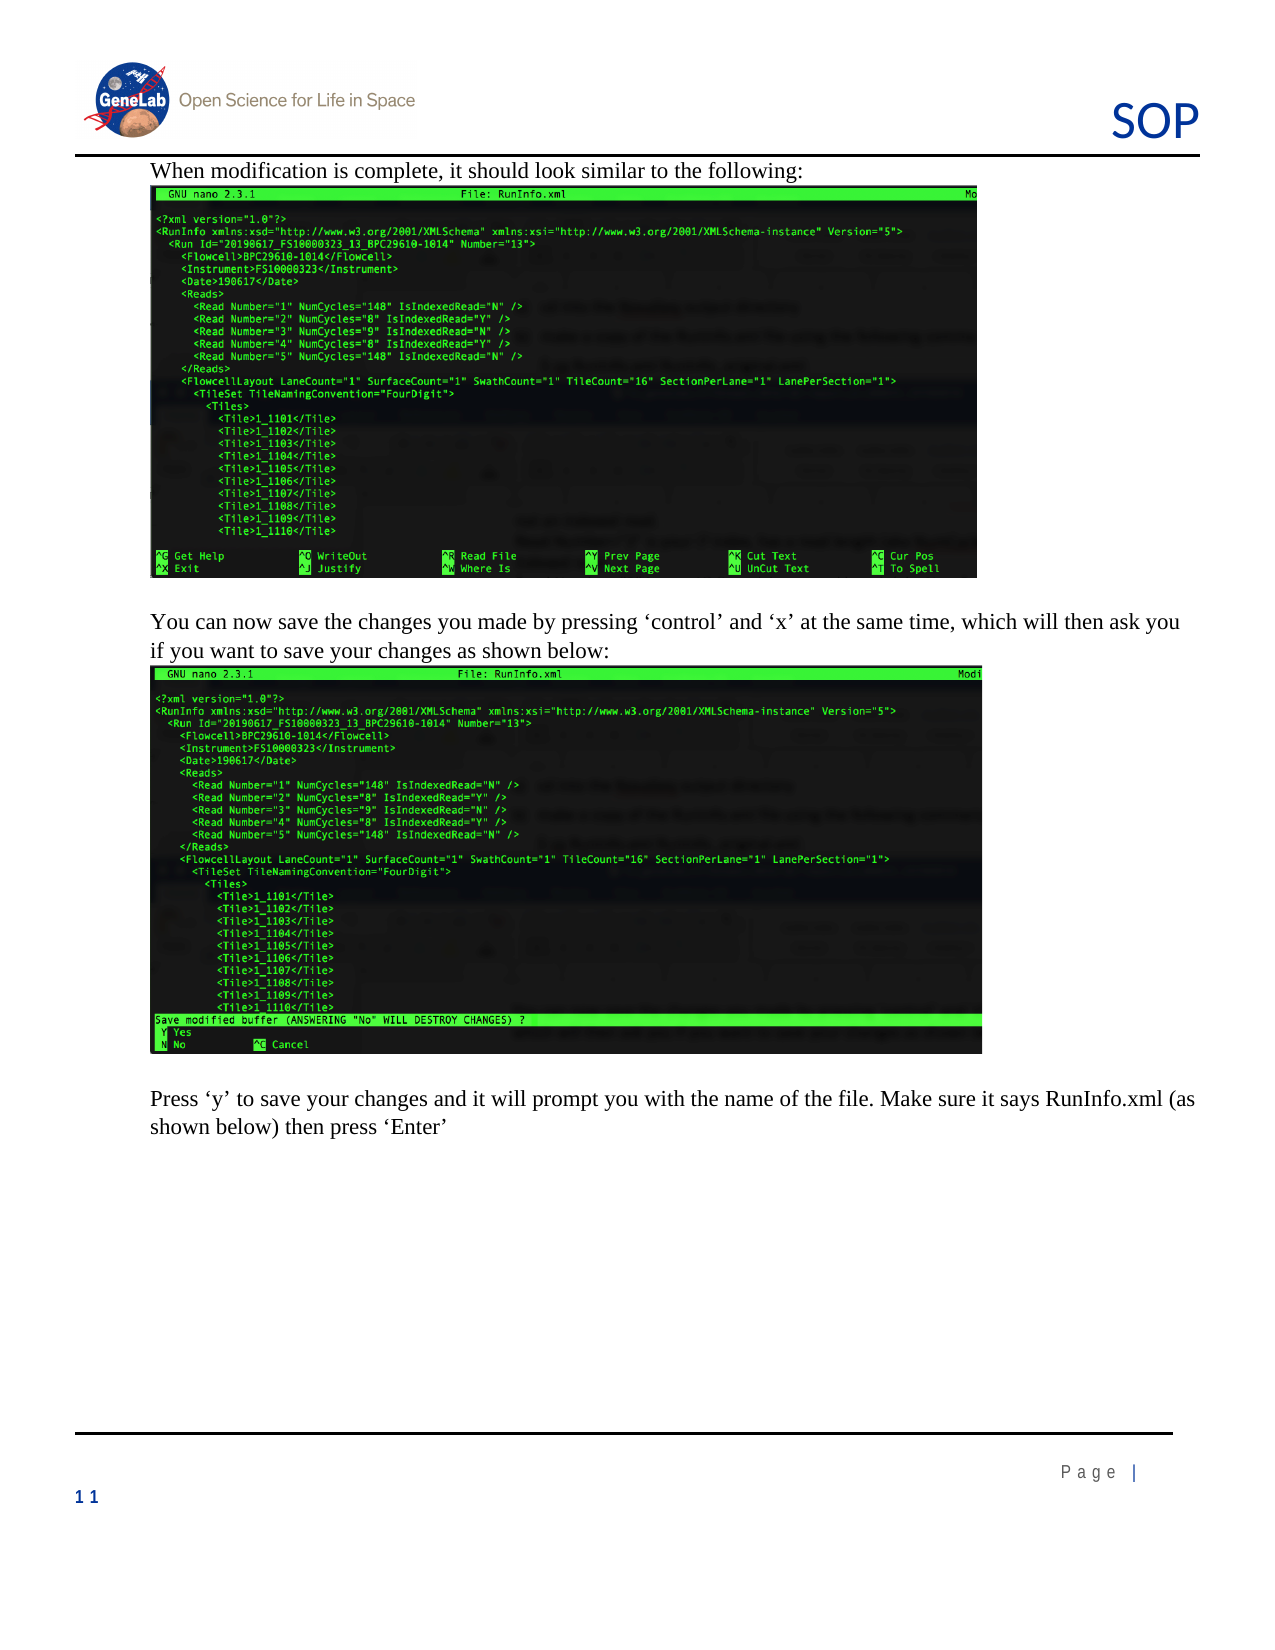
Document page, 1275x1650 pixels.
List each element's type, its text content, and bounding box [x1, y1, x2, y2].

picture [75, 60, 417, 139]
list You can now save the changes you made by pressing ‘control’ and ‘x’ at the same time, which will then ask you if you want to save your changes as shown below: [150, 608, 1200, 663]
picture [150, 185, 977, 578]
list When modification is complete, it should look similar to the following: [150, 157, 1200, 183]
picture [150, 665, 983, 1054]
list Press ‘y’ to save your changes and it will prompt you with the name of the file. Make sure it says RunInfo.xml (as shown below) then press ‘Enter’ [150, 1084, 1200, 1139]
